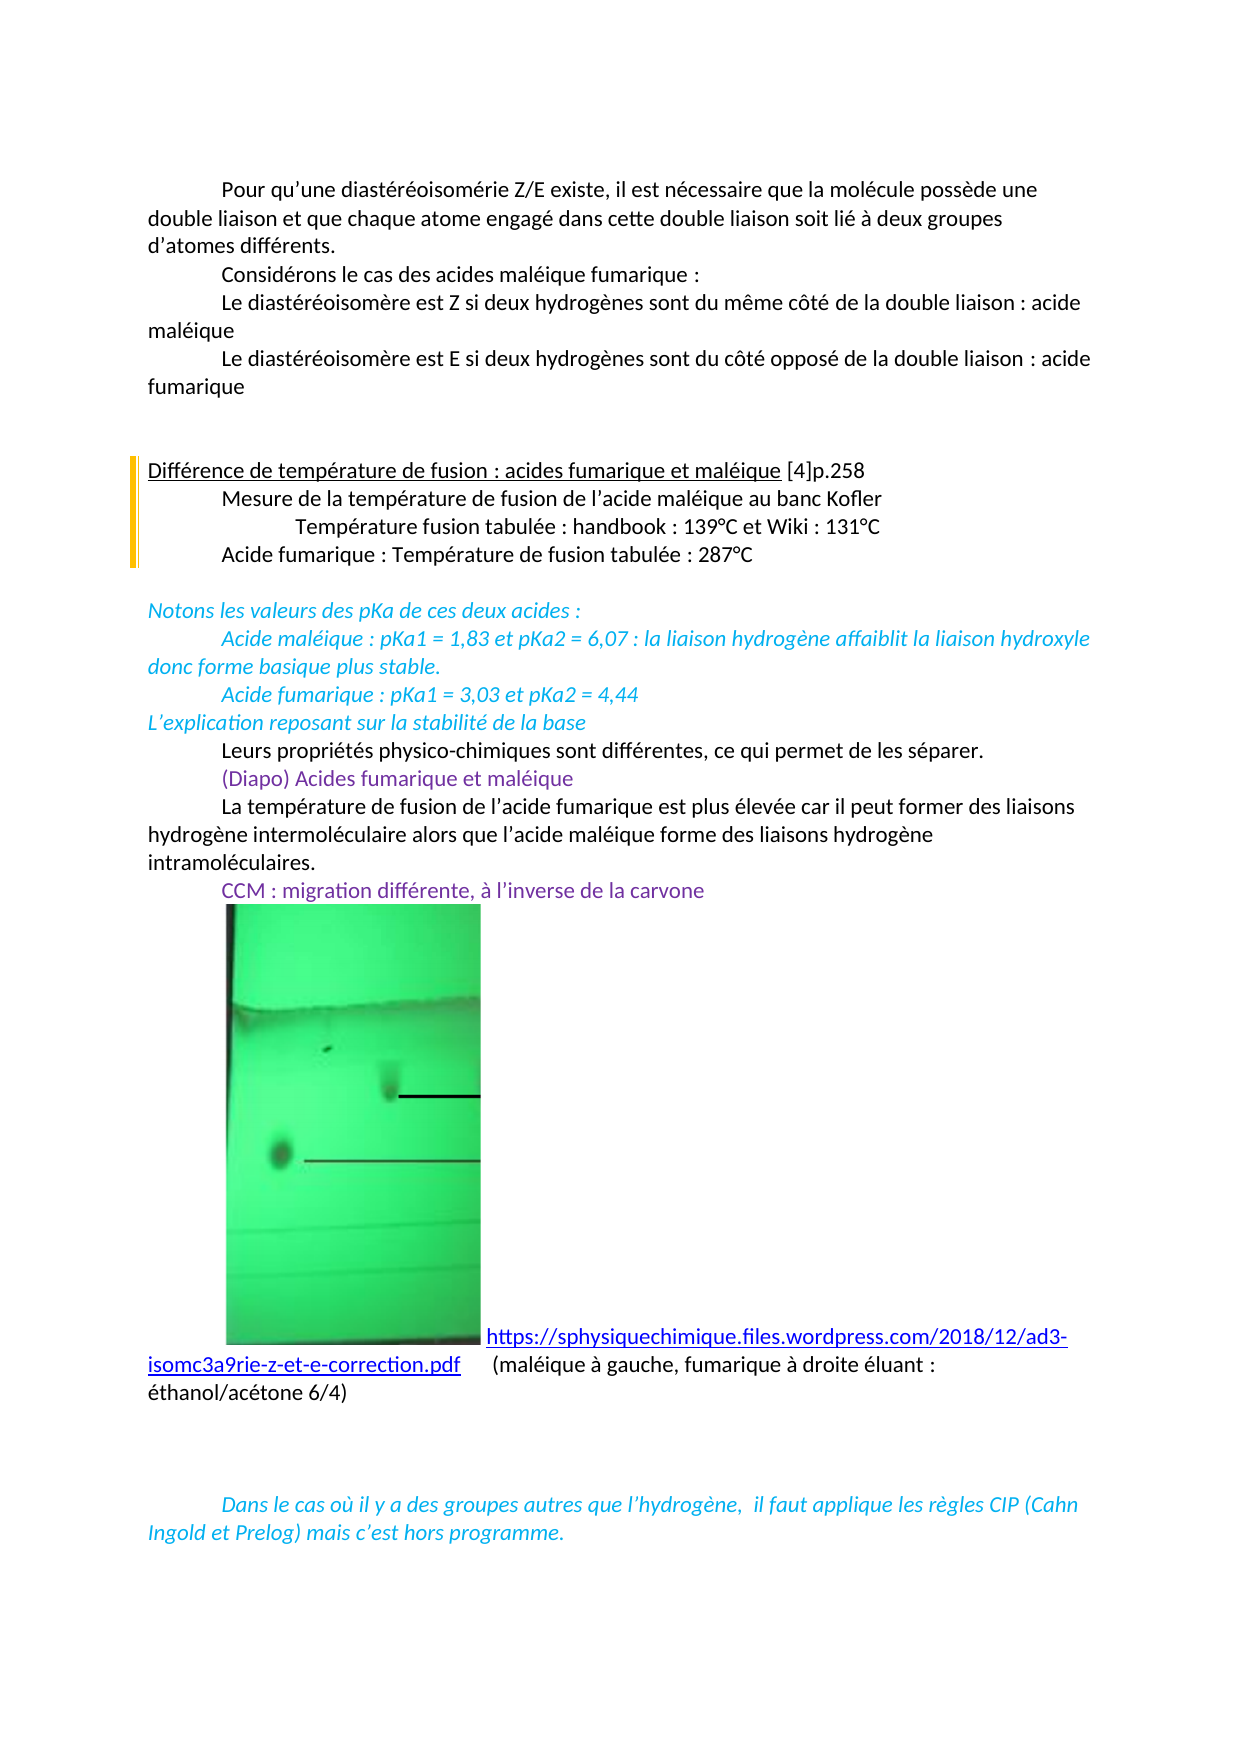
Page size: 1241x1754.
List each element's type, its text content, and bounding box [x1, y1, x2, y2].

text (Diapo) Acides fumarique et maléique [148, 764, 1093, 792]
text Le diastéréoisomère est Z si deux hydrogènes sont du même côté de la double liaison : acide maléique [148, 288, 1093, 344]
text Mesure de la température de fusion de l’acide maléique au banc Kofler [148, 484, 1093, 512]
text Acide fumarique : pKa1 = 3,03 et pKa2 = 4,44 [148, 680, 1093, 708]
picture [221, 904, 481, 1345]
text Considérons le cas des acides maléique fumarique : [148, 260, 1093, 288]
text Dans le cas où il y a des groupes autres que l’hydrogène, il faut applique les règles CIP (Cahn Ingold et Prelog) mais c’est hors programme. [148, 1491, 1093, 1547]
text Notons les valeurs des pKa de ces deux acides : [148, 596, 1093, 624]
text CCM : migration différente, à l’inverse de la carvone [148, 876, 1093, 904]
text La température de fusion de l’acide fumarique est plus élevée car il peut former des liaisons hydrogène intermoléculaire alors que l’acide maléique forme des liaisons hydrogène intramoléculaires. [148, 792, 1093, 876]
text L’explication reposant sur la stabilité de la base [148, 708, 1093, 736]
text Pour qu’une diastéréoisomérie Z/E existe, il est nécessaire que la molécule possède une double liaison et que chaque atome engagé dans cette double liaison soit lié à deux groupes d’atomes différents. [148, 176, 1093, 260]
text https://sphysiquechimique.files.wordpress.com/2018/12/ad3-isomc3a9rie-z-et-e-correction.pdf (maléique à gauche, fumarique à droite éluant : éthanol/acétone 6/4) [148, 904, 1093, 1406]
text Acide fumarique : Température de fusion tabulée : 287°C [148, 540, 1093, 568]
text Température fusion tabulée : handbook : 139°C et Wiki : 131°C [148, 512, 1093, 540]
text Acide maléique : pKa1 = 1,83 et pKa2 = 6,07 : la liaison hydrogène affaiblit la liaison hydroxyle donc forme basique plus stable. [148, 624, 1093, 680]
text Leurs propriétés physico-chimiques sont différentes, ce qui permet de les séparer. [148, 736, 1093, 764]
text Différence de température de fusion : acides fumarique et maléique [4]p.258 [148, 456, 1093, 484]
text Le diastéréoisomère est E si deux hydrogènes sont du côté opposé de la double liaison : acide fumarique [148, 344, 1093, 400]
